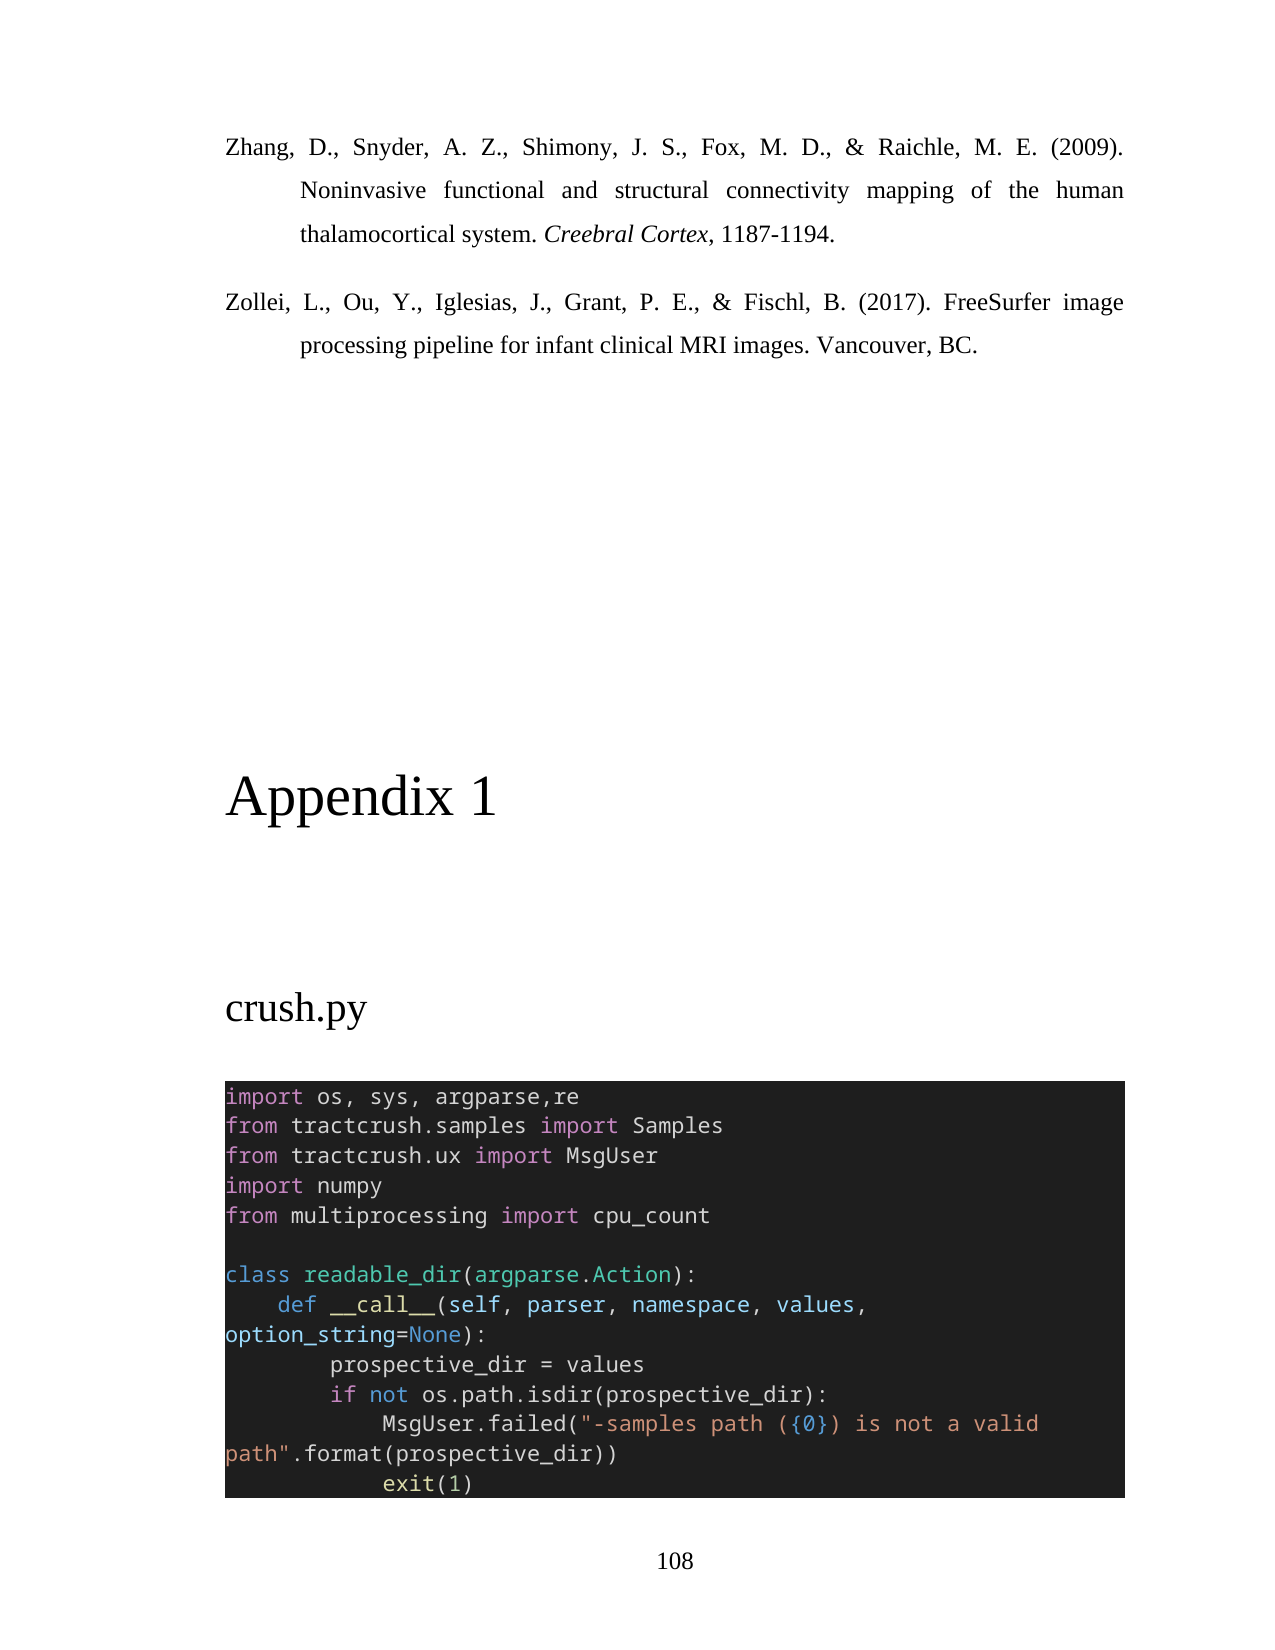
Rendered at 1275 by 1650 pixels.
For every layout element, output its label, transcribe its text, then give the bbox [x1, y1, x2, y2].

text def __call__(self, parser, namespace, values, option_string=None): [225, 1289, 1125, 1349]
text prospective_dir = values [225, 1349, 1125, 1378]
text import os, sys, argparse,re [225, 1081, 1125, 1110]
subtitle crush.py [225, 983, 1125, 1031]
text import numpy [225, 1170, 1125, 1200]
text MsgUser.failed("-samples path ({0}) is not a valid path".format(prospective_dir)) [225, 1408, 1125, 1468]
text if not os.path.isdir(prospective_dir): [225, 1378, 1125, 1408]
subtitle Appendix 1 [225, 761, 1125, 828]
text from tractcrush.ux import MsgUser [225, 1140, 1125, 1170]
text class readable_dir(argparse.Action): [225, 1259, 1125, 1289]
text from tractcrush.samples import Samples [225, 1110, 1125, 1140]
text exit(1) [225, 1468, 1125, 1498]
text from multiprocessing import cpu_count [225, 1200, 1125, 1229]
